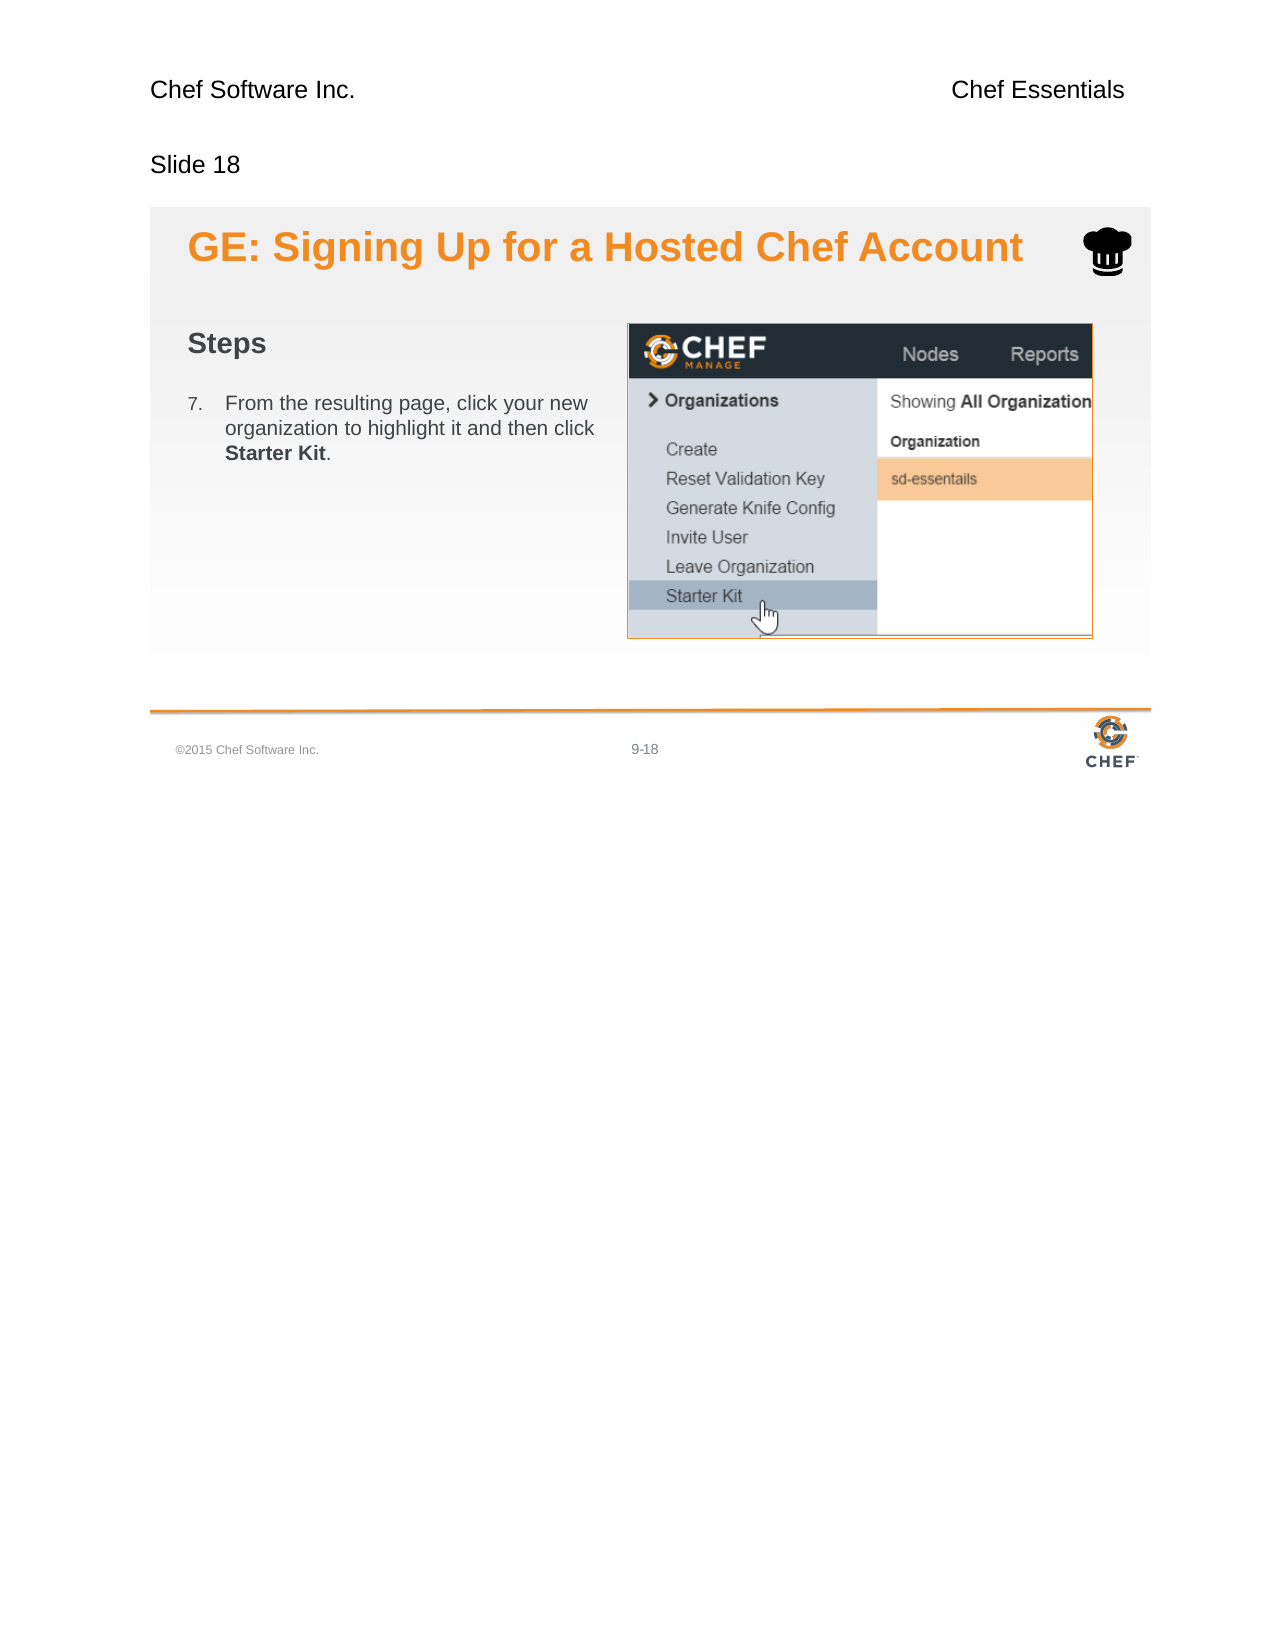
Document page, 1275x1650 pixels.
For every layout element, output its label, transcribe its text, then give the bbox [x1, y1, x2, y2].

text Slide 18 [150, 150, 1125, 179]
